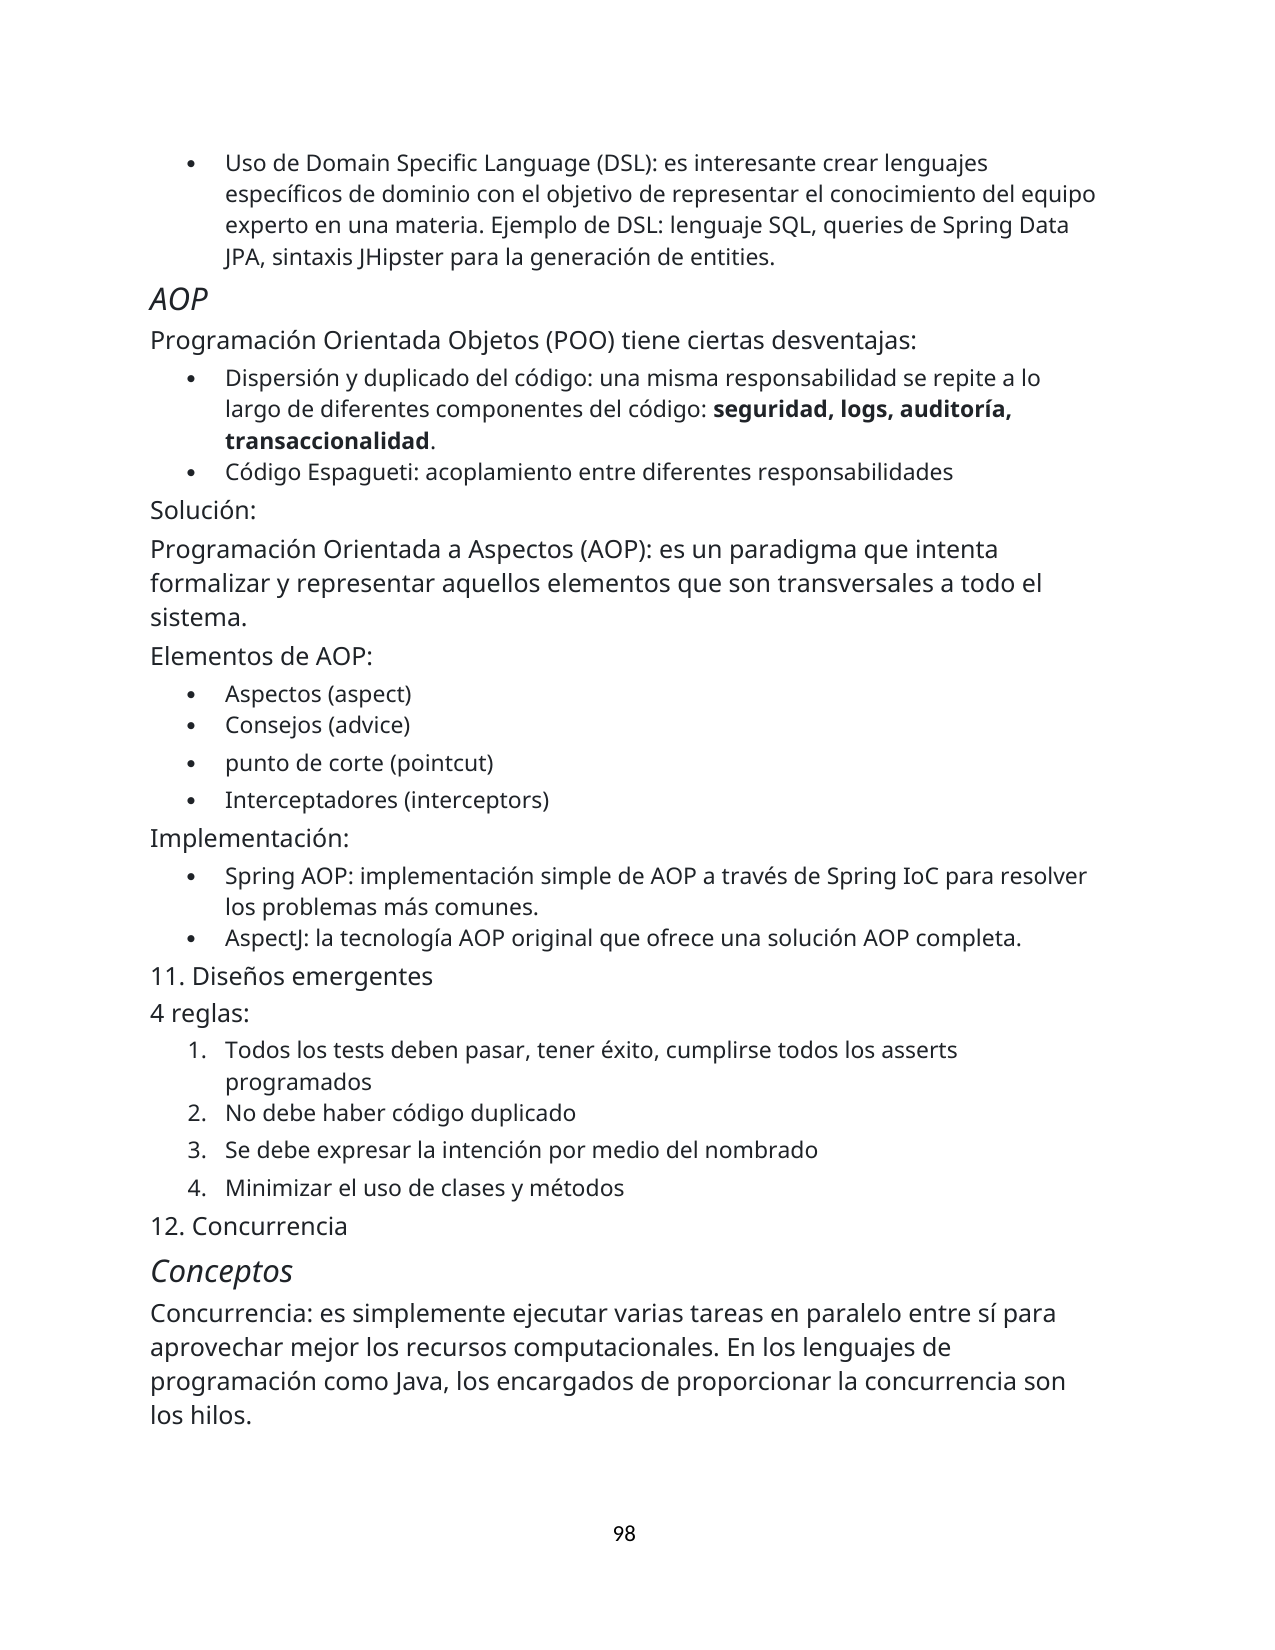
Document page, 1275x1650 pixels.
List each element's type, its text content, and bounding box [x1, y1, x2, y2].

list Aspectos (aspect) [187, 678, 1098, 709]
list Interceptadores (interceptors) [187, 784, 1098, 815]
list Dispersión y duplicado del código: una misma responsabilidad se repite a lo largo de diferentes componentes del código: seguridad, logs, auditoría, transaccionalidad. [187, 362, 1098, 456]
text Implementación: [150, 821, 1098, 854]
list Se debe expresar la intención por medio del nombrado [187, 1134, 1098, 1166]
text Solución: [150, 492, 1098, 526]
subtitle AOP [150, 277, 1098, 320]
list punto de corte (pointcut) [187, 747, 1098, 778]
list No debe haber código duplicado [187, 1097, 1098, 1128]
list Todos los tests deben pasar, tener éxito, cumplirse todos los asserts programados [187, 1034, 1098, 1097]
text 4 reglas: [150, 995, 1098, 1029]
list Minimizar el uso de clases y métodos [187, 1172, 1098, 1203]
subtitle Conceptos [150, 1249, 1098, 1292]
subtitle 12. Concurrencia [150, 1208, 1098, 1242]
list Uso de Domain Specific Language (DSL): es interesante crear lenguajes específicos de dominio con el objetivo de representar el conocimiento del equipo experto en una materia. Ejemplo de DSL: lenguaje SQL, queries de Spring Data JPA, sintaxis JHipster para la generación de entities. [187, 147, 1098, 272]
text Programación Orientada a Aspectos (AOP): es un paradigma que intenta formalizar y representar aquellos elementos que son transversales a todo el sistema. [150, 531, 1098, 634]
list Consejos (advice) [187, 709, 1098, 740]
list Código Espagueti: acoplamiento entre diferentes responsabilidades [187, 456, 1098, 487]
list AspectJ: la tecnología AOP original que ofrece una solución AOP completa. [187, 922, 1098, 953]
text Programación Orientada Objetos (POO) tiene ciertas desventajas: [150, 323, 1098, 357]
list Spring AOP: implementación simple de AOP a través de Spring IoC para resolver los problemas más comunes. [187, 860, 1098, 922]
text Concurrencia: es simplemente ejecutar varias tareas en paralelo entre sí para aprovechar mejor los recursos computacionales. En los lenguajes de programación como Java, los encargados de proporcionar la concurrencia son los hilos. [150, 1295, 1098, 1431]
text Elementos de AOP: [150, 639, 1098, 673]
subtitle 11. Diseños emergentes [150, 958, 1098, 993]
